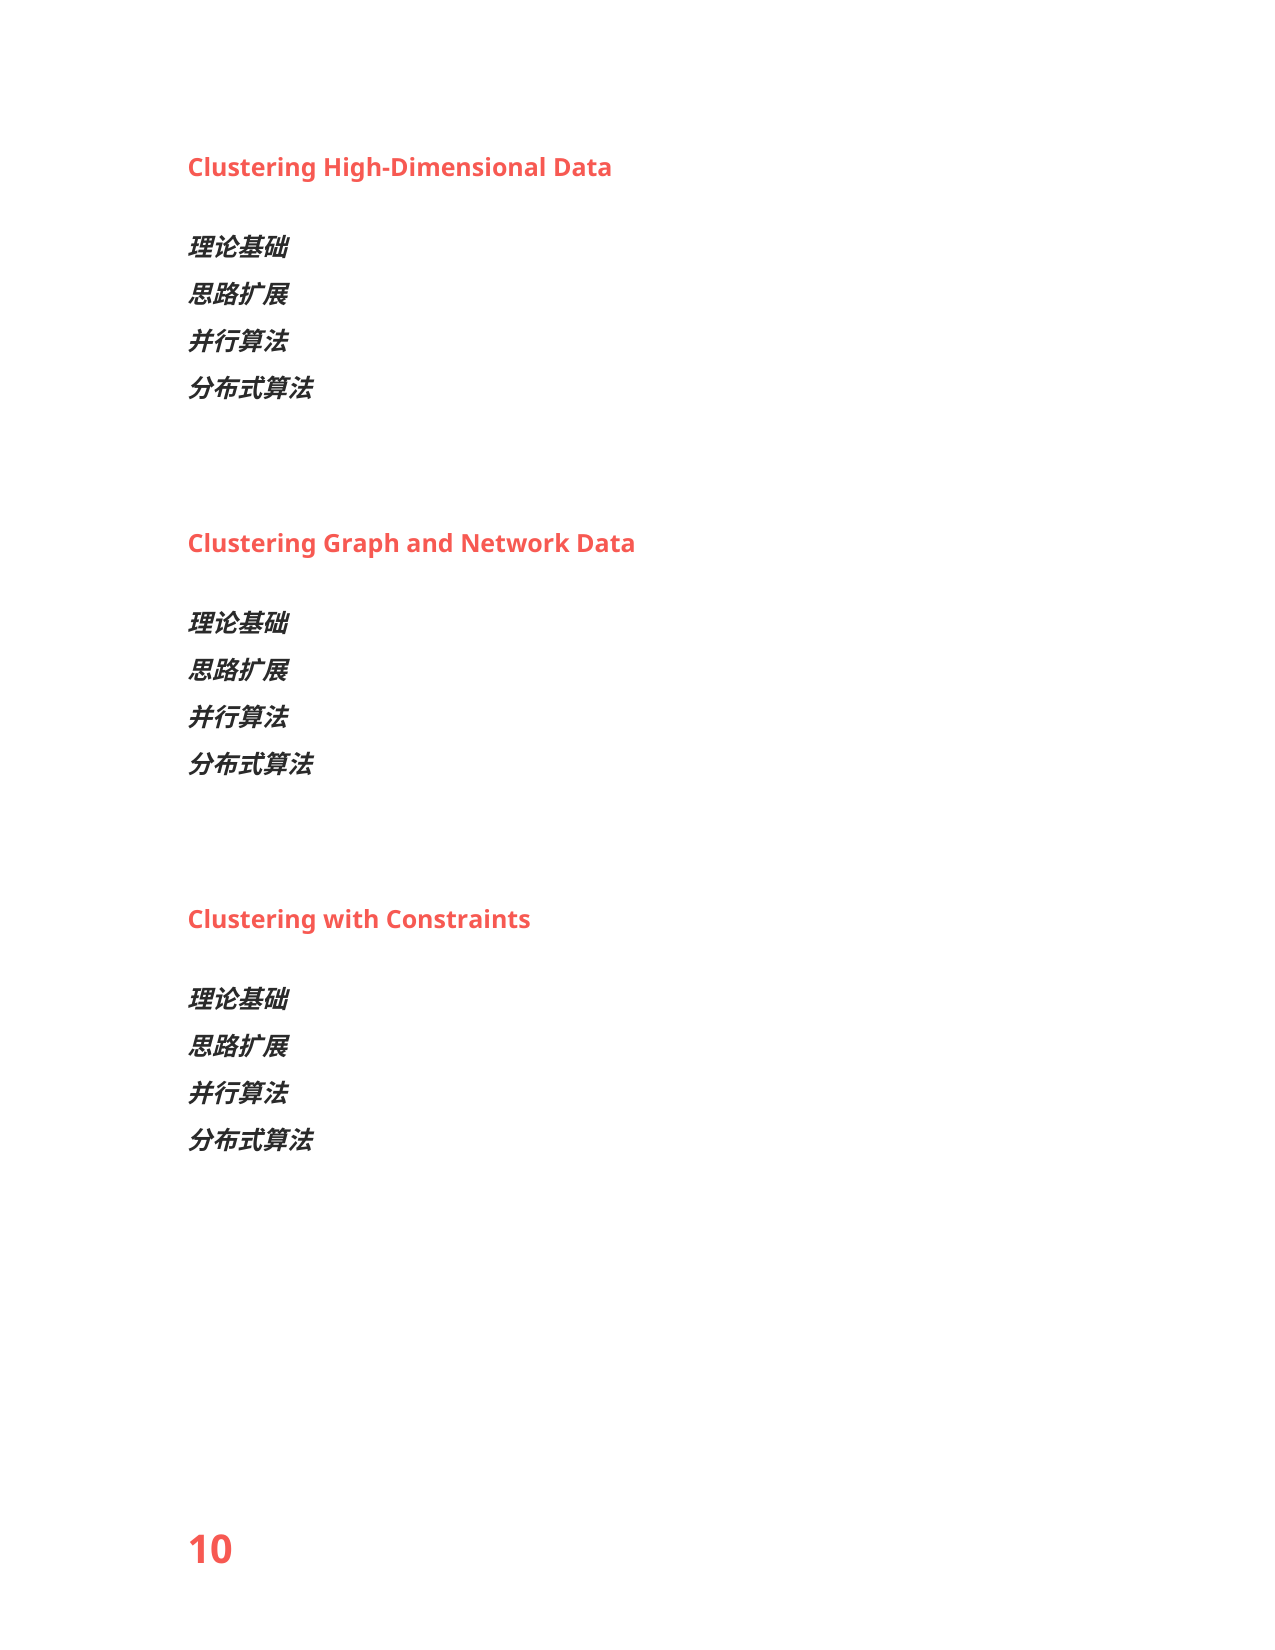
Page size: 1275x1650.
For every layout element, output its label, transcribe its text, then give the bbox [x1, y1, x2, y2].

subtitle Clustering with Constraints [187, 902, 1087, 936]
subtitle 并行算法 [187, 321, 1087, 358]
subtitle 并行算法 [187, 1073, 1087, 1109]
subtitle 分布式算法 [187, 1120, 1087, 1157]
subtitle 分布式算法 [187, 744, 1087, 781]
subtitle 并行算法 [187, 697, 1087, 734]
subtitle 思路扩展 [187, 650, 1087, 687]
subtitle 理论基础 [187, 979, 1087, 1015]
subtitle Clustering High-Dimensional Data [187, 150, 1087, 184]
subtitle 理论基础 [187, 603, 1087, 639]
subtitle Clustering Graph and Network Data [187, 526, 1087, 560]
subtitle 思路扩展 [187, 1026, 1087, 1062]
subtitle 分布式算法 [187, 368, 1087, 405]
subtitle 理论基础 [187, 227, 1087, 263]
subtitle 思路扩展 [187, 274, 1087, 311]
